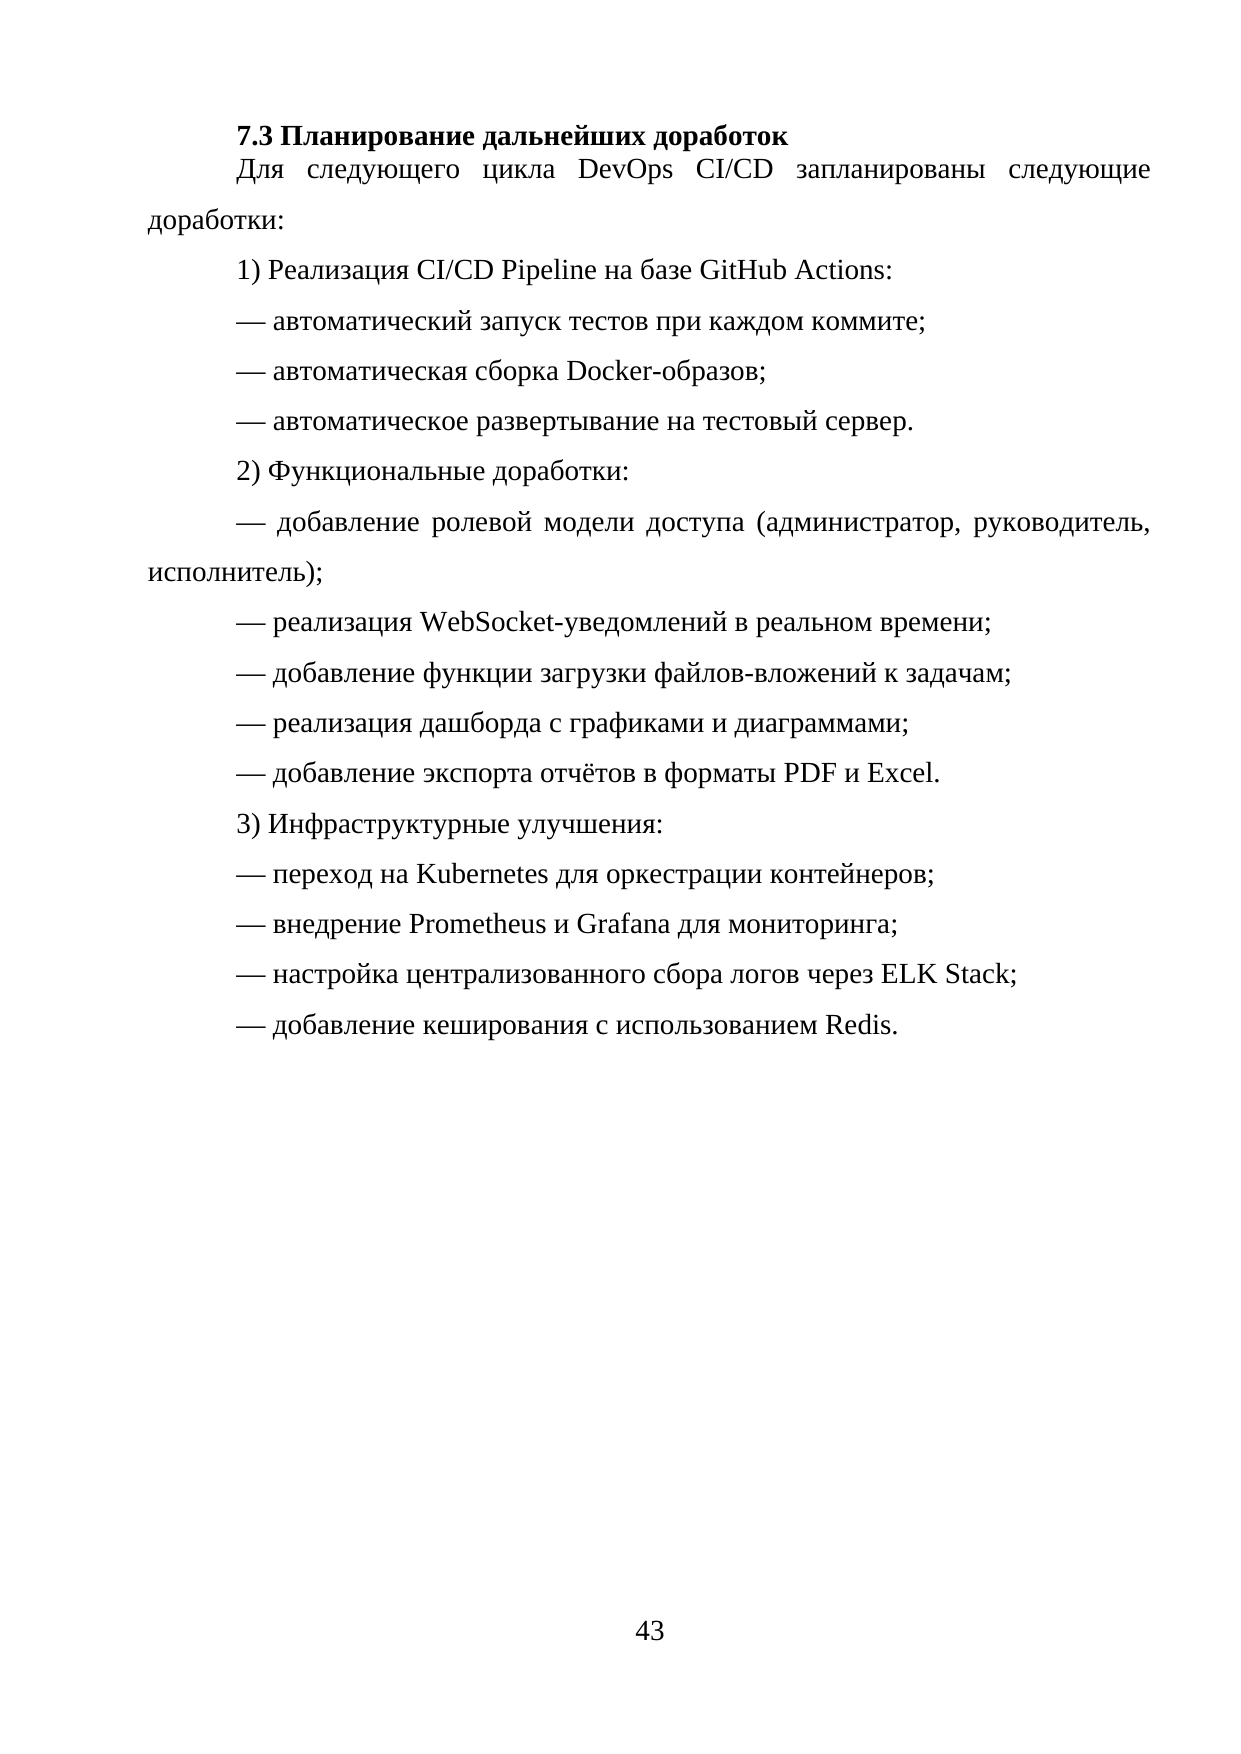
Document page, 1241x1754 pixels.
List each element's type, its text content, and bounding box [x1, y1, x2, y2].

text — реализация дашборда с графиками и диаграммами; [148, 705, 1152, 739]
text Для следующего цикла DevOps CI/CD запланированы следующие доработки: [148, 152, 1152, 236]
text — добавление функции загрузки файлов-вложений к задачам; [148, 655, 1152, 688]
text — реализация WebSocket-уведомлений в реальном времени; [148, 604, 1152, 638]
text — добавление ролевой модели доступа (администратор, руководитель, исполнитель); [148, 504, 1152, 588]
text 3) Инфраструктурные улучшения: [148, 806, 1152, 839]
text — внедрение Prometheus и Grafana для мониторинга; [148, 906, 1152, 940]
text 2) Функциональные доработки: [148, 453, 1152, 487]
text — автоматическая сборка Docker-образов; [148, 353, 1152, 386]
text — добавление экспорта отчётов в форматы PDF и Excel. [148, 755, 1152, 789]
text — автоматическое развертывание на тестовый сервер. [148, 403, 1152, 437]
subtitle 7.3 Планирование дальнейших доработок [148, 118, 1152, 152]
text — автоматический запуск тестов при каждом коммите; [148, 303, 1152, 336]
text — настройка централизованного сбора логов через ELK Stack; [148, 957, 1152, 990]
text — добавление кеширования с использованием Redis. [148, 1007, 1152, 1041]
text 1) Реализация CI/CD Pipeline на базе GitHub Actions: [148, 252, 1152, 286]
text — переход на Kubernetes для оркестрации контейнеров; [148, 856, 1152, 889]
